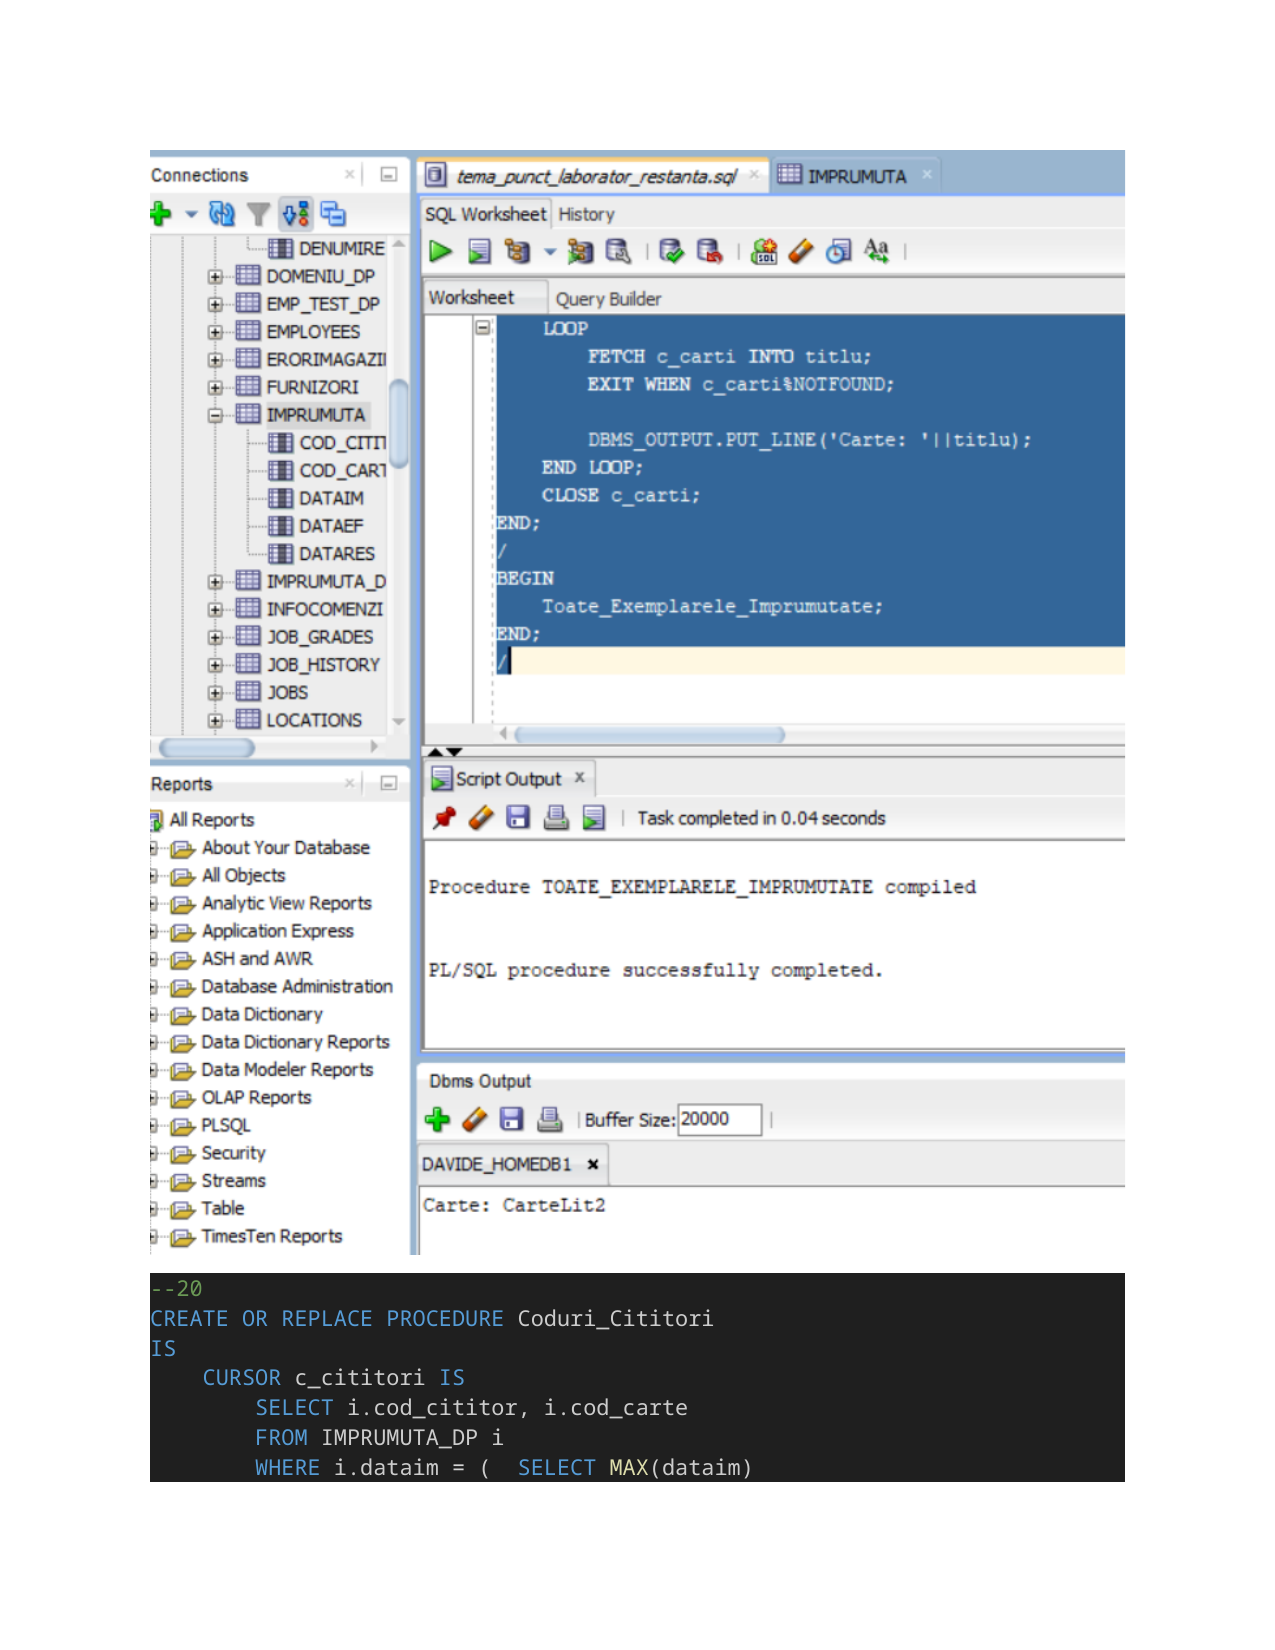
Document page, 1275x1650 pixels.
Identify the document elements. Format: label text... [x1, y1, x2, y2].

text IS [150, 1333, 1125, 1362]
picture [150, 150, 1125, 1255]
text WHERE i.dataim = ( SELECT MAX(dataim) [150, 1452, 1125, 1482]
text CREATE OR REPLACE PROCEDURE Coduri_Cititori [150, 1303, 1125, 1333]
text SELECT i.cod_cititor, i.cod_carte [150, 1392, 1125, 1422]
text --20 [150, 1273, 1125, 1303]
text CURSOR c_cititori IS [150, 1362, 1125, 1392]
text FROM IMPRUMUTA_DP i [150, 1422, 1125, 1452]
